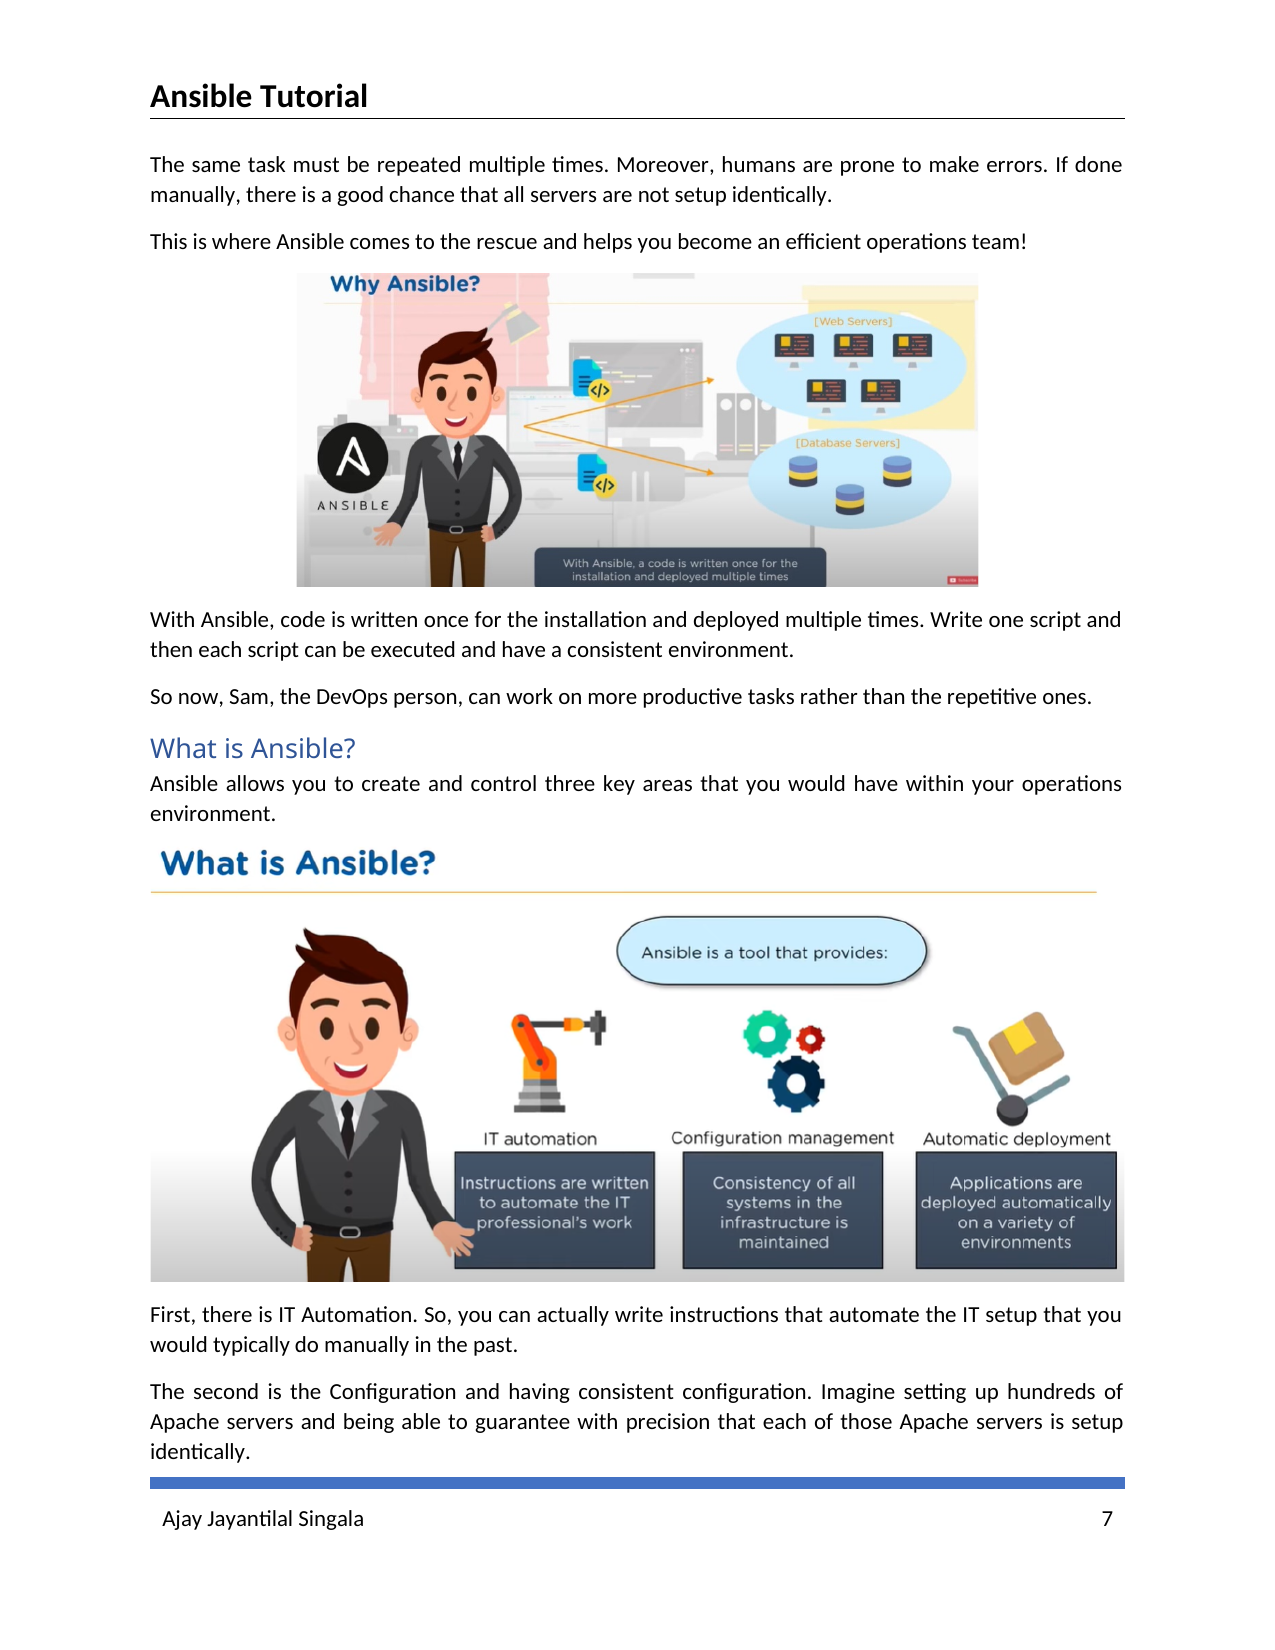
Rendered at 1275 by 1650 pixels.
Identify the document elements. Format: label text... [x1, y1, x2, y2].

text With Ansible, code is written once for the installation and deployed multiple times. Write one script and then each script can be executed and have a consistent environment. [150, 605, 1125, 663]
text This is where Ansible comes to the rescue and helps you become an efficient operations team! [150, 227, 1125, 255]
text So now, Sam, the DevOps person, can work on more productive tasks rather than the repetitive ones. [150, 682, 1125, 710]
picture [150, 846, 1125, 1282]
text Ansible allows you to create and control three key areas that you would have within your operations environment. [150, 769, 1125, 827]
text First, there is IT Automation. So, you can actually write instructions that automate the IT setup that you would typically do manually in the past. [150, 1300, 1125, 1358]
subtitle What is Ansible? [150, 729, 1125, 766]
picture [296, 273, 979, 587]
text The same task must be repeated multiple times. Moreover, humans are prone to make errors. If done manually, there is a good chance that all servers are not setup identically. [150, 150, 1125, 208]
text The second is the Configuration and having consistent configuration. Imagine setting up hundreds of Apache servers and being able to guarantee with precision that each of those Apache servers is setup identically. [150, 1377, 1125, 1466]
